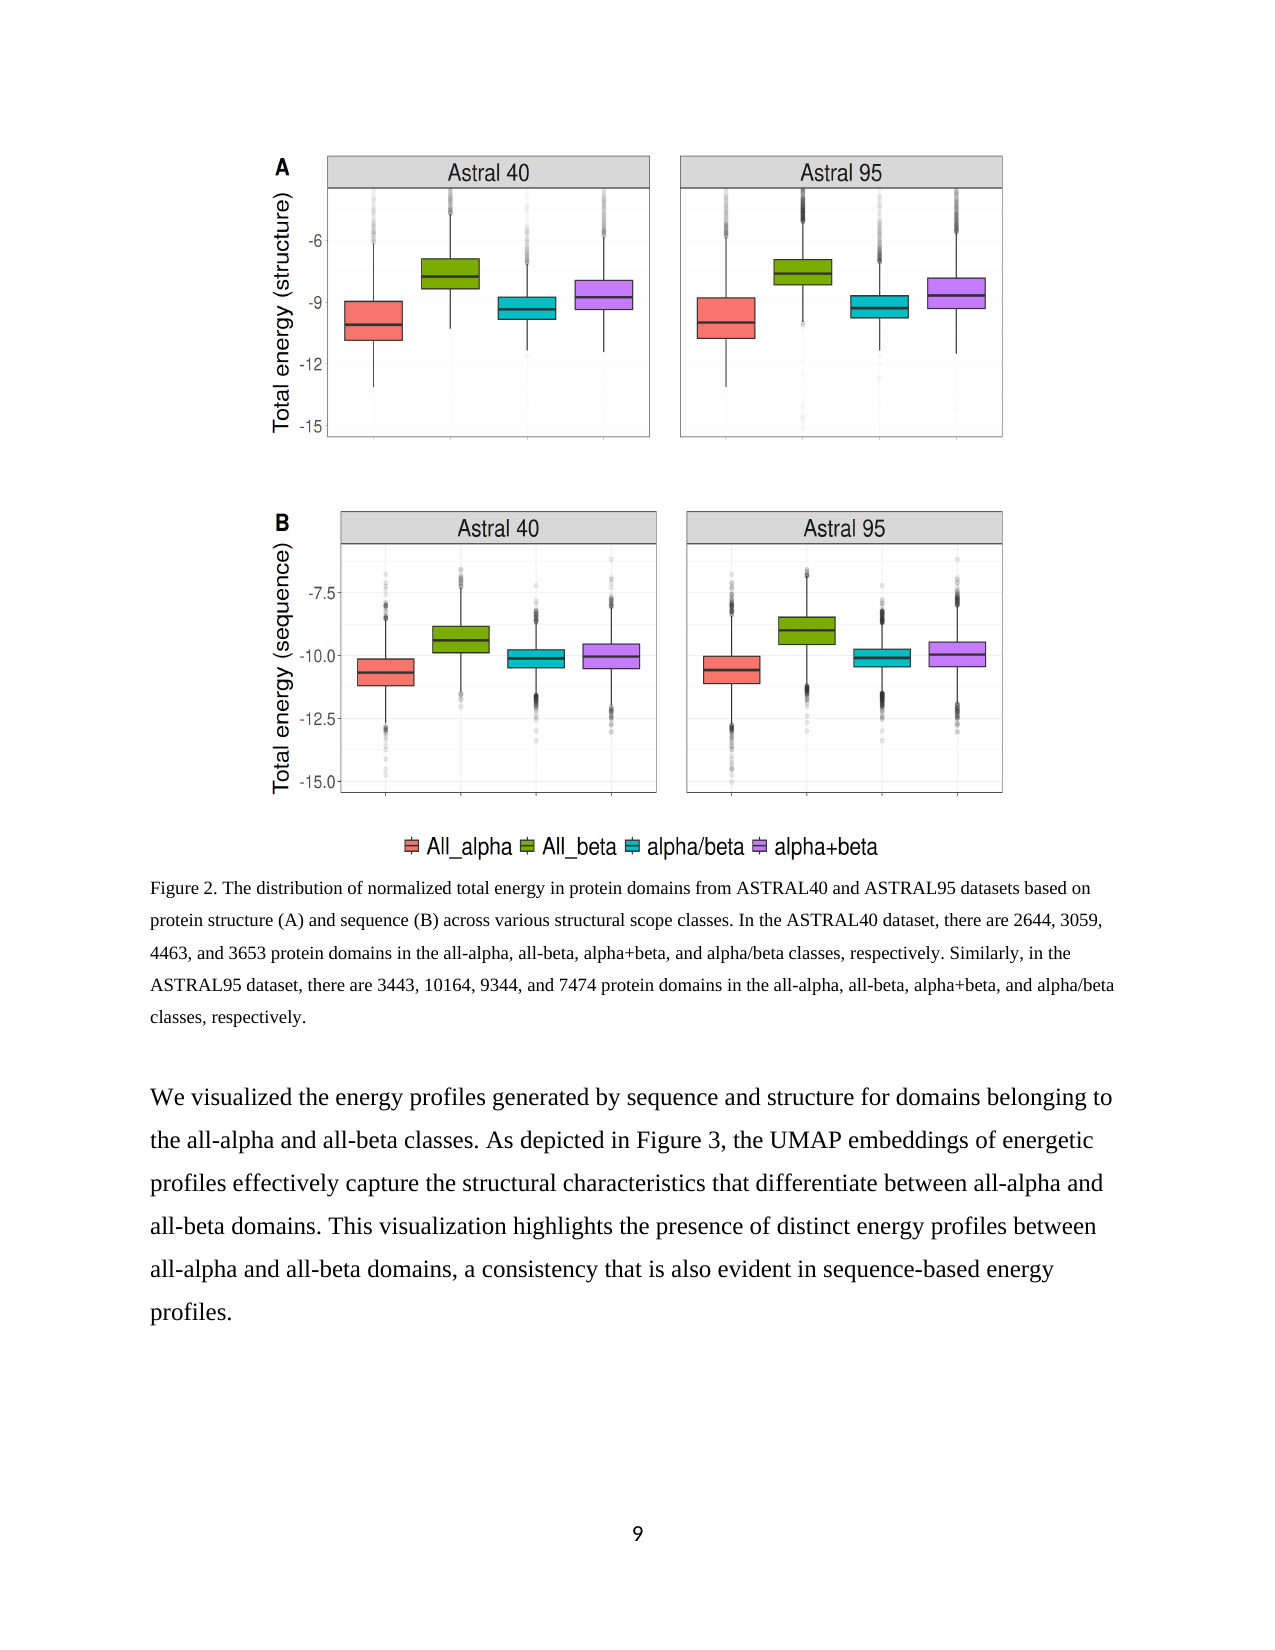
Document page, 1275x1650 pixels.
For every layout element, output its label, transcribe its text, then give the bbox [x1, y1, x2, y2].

text Figure 2. The distribution of normalized total energy in protein domains from ASTRAL40 and ASTRAL95 datasets based on protein structure (A) and sequence (B) across various structural scope classes. In the ASTRAL40 dataset, there are 2644, 3059, 4463, and 3653 protein domains in the all-alpha, all-beta, alpha+beta, and alpha/beta classes, respectively. Similarly, in the ASTRAL95 dataset, there are 3443, 10164, 9344, and 7474 protein domains in the all-alpha, all-beta, alpha+beta, and alpha/beta classes, respectively. [150, 877, 1125, 1028]
picture [267, 150, 1008, 863]
text We visualized the energy profiles generated by sequence and structure for domains belonging to the all-alpha and all-beta classes. As depicted in Figure 3, the UMAP embeddings of energetic profiles effectively capture the structural characteristics that differentiate between all-alpha and all-beta domains. This visualization highlights the presence of distinct energy profiles between all-alpha and all-beta domains, a consistency that is also evident in sequence-based energy profiles. [150, 1082, 1125, 1326]
